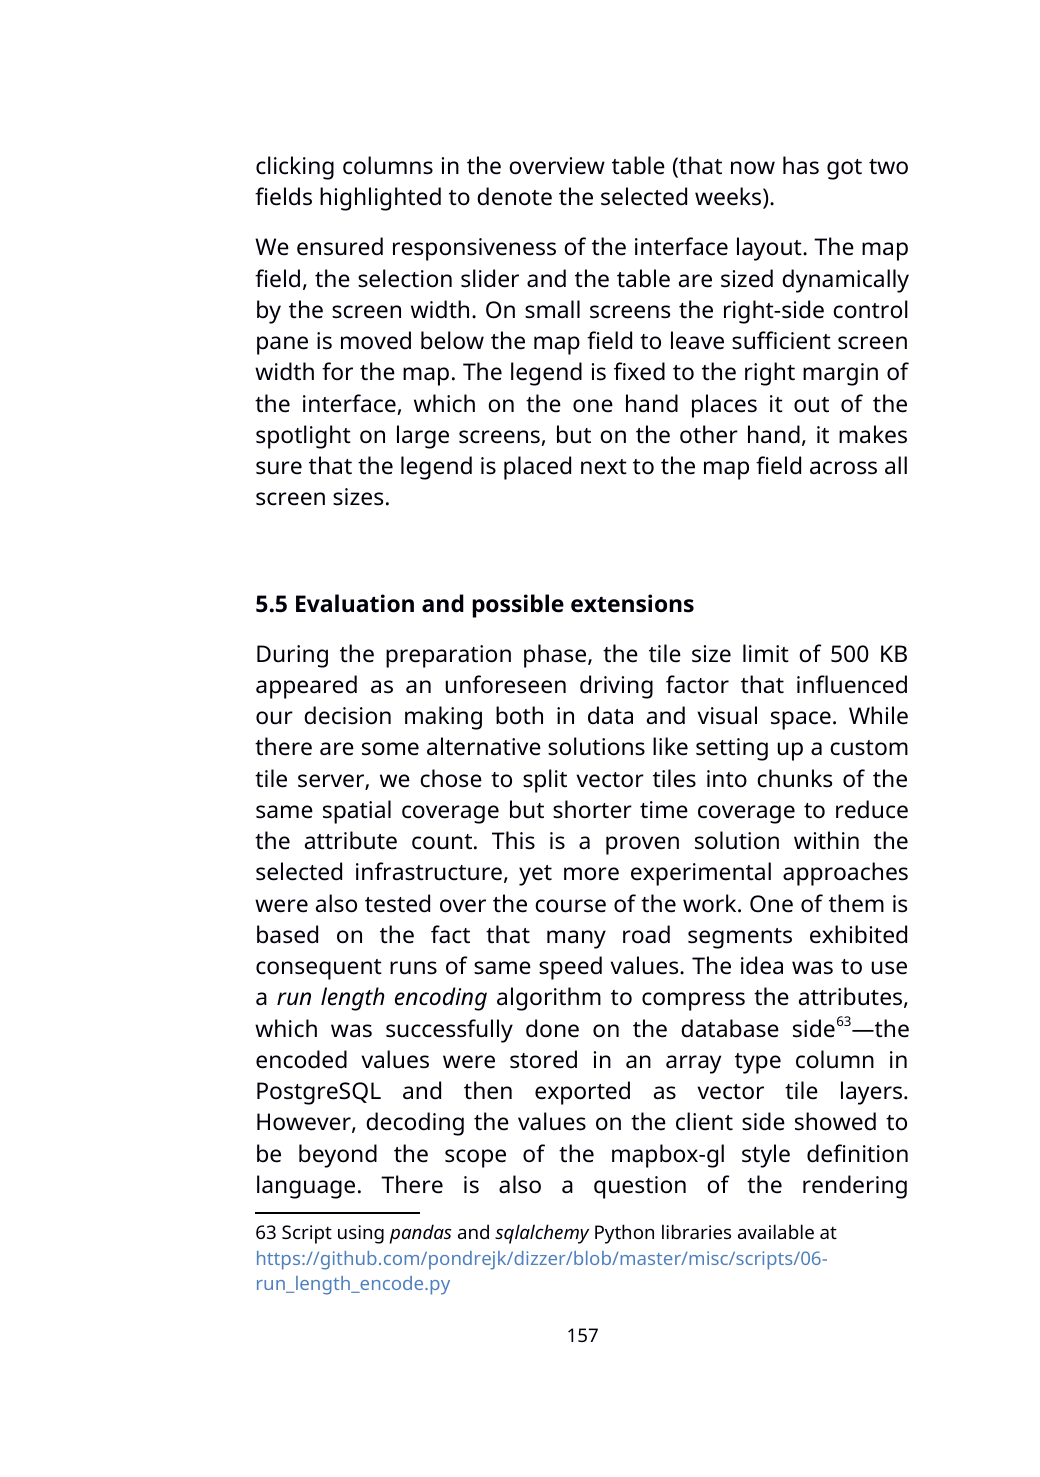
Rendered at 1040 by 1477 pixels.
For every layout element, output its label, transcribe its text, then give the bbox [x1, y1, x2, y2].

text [255, 150, 910, 212]
text We ensured responsiveness of the interface layout. The map field, the selection slider and the table are sized dynamically by the screen width. On small screens the right-side control pane is moved below the map field to leave sufficient screen width for the map. The legend is fixed to the right margin of the interface, which on the one hand places it out of the spotlight on large screens, but on the other hand, it makes sure that the legend is placed next to the map field across all screen sizes. [255, 231, 910, 512]
subtitle 5.5 Evaluation and possible extensions [255, 587, 910, 619]
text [255, 637, 910, 1200]
